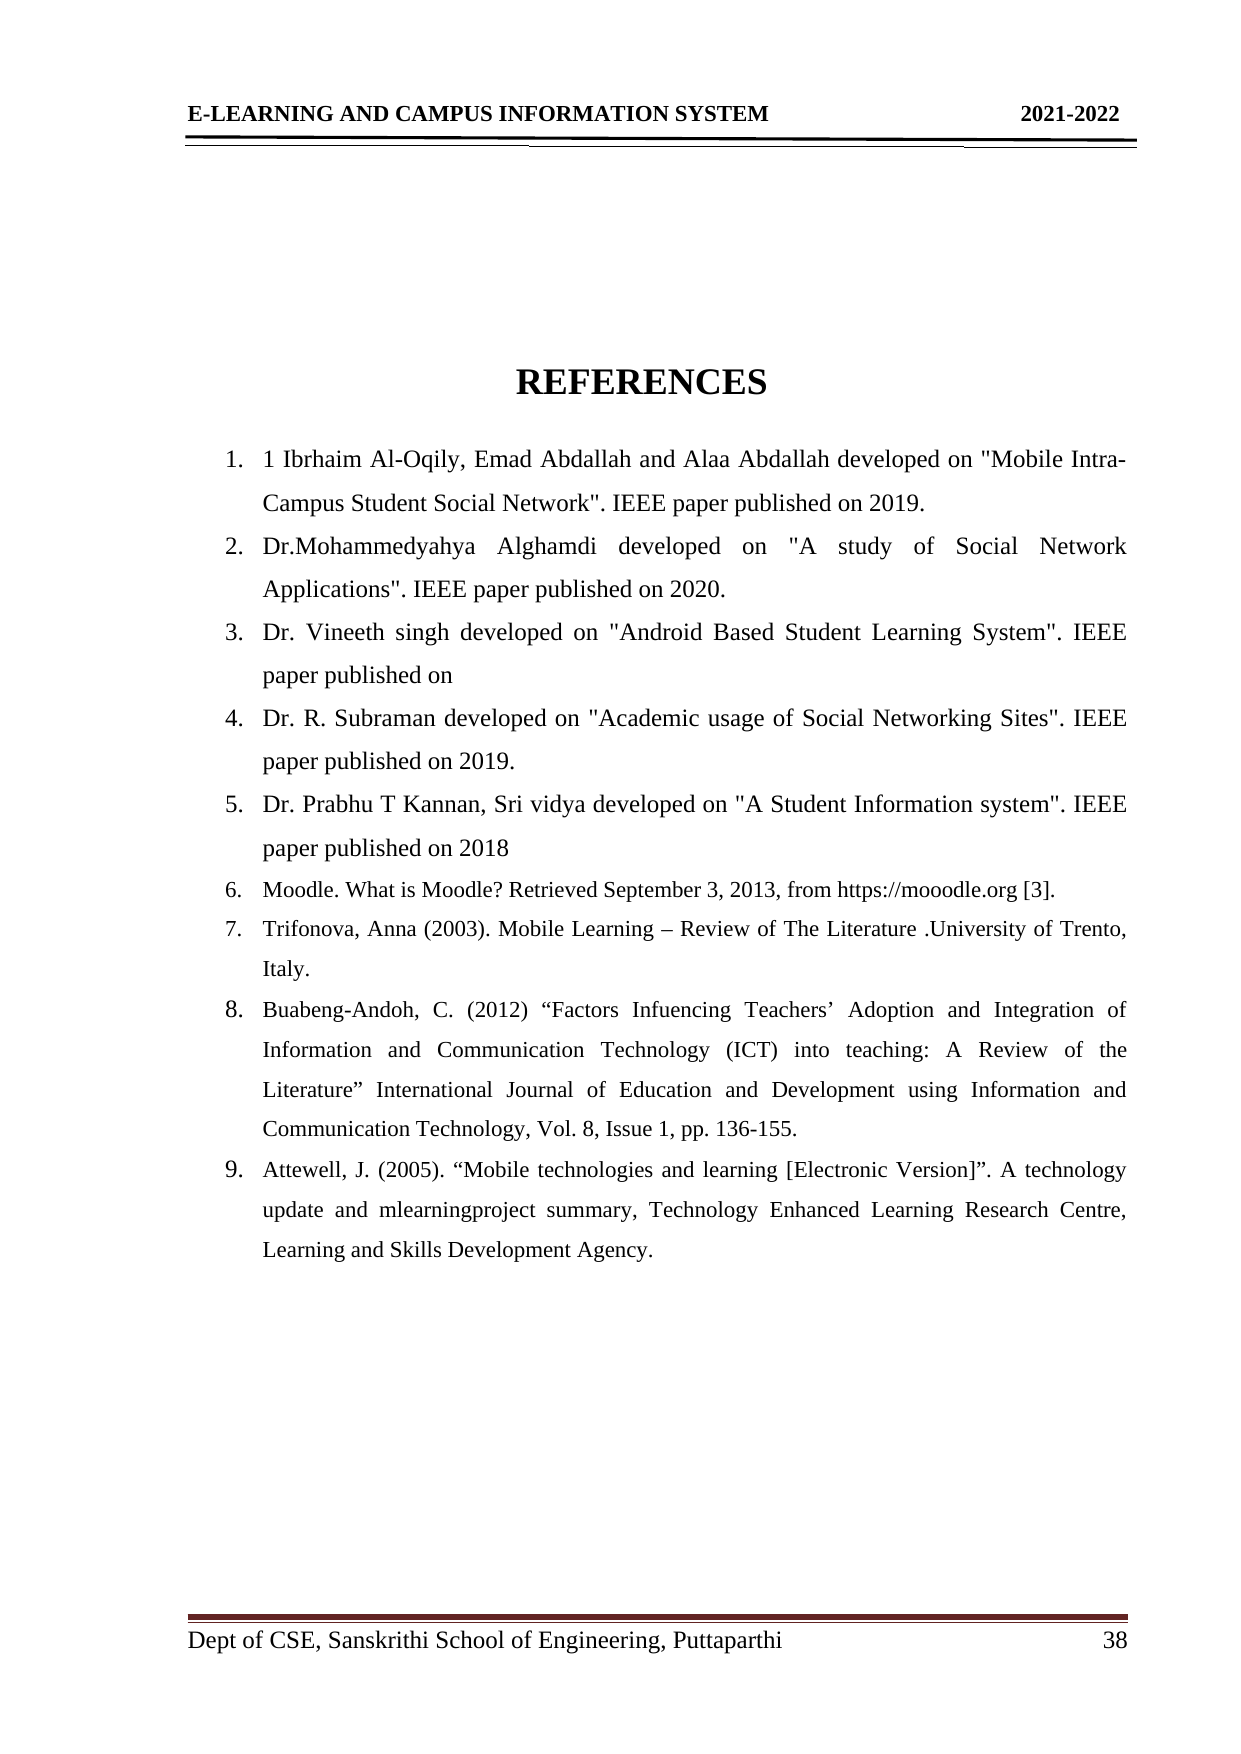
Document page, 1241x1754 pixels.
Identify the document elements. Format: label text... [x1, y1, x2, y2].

text REFERENCES [187, 359, 1128, 402]
list Moodle. What is Moodle? Retrieved September 3, 2013, from https://mooodle.org [3]. [225, 876, 1128, 902]
list 1 Ibrhaim Al-Oqily, Emad Abdallah and Alaa Abdallah developed on "Mobile Intra- Campus Student Social Network". IEEE paper published on 2019. [225, 444, 1128, 516]
list Buabeng-Andoh, C. (2012) “Factors Infuencing Teachers’ Adoption and Integration of Information and Communication Technology (ICT) into teaching: A Review of the Literature” International Journal of Education and Development using Information and Communication Technology, Vol. 8, Issue 1, pp. 136-155. [225, 994, 1128, 1141]
list Dr. Prabhu T Kannan, Sri vidya developed on "A Student Information system". IEEE paper published on 2018 [225, 789, 1128, 861]
list Dr. R. Subraman developed on "Academic usage of Social Networking Sites". IEEE paper published on 2019. [225, 703, 1128, 775]
list Attewell, J. (2005). “Mobile technologies and learning [Electronic Version]”. A technology update and mlearningproject summary, Technology Enhanced Learning Research Centre, Learning and Skills Development Agency. [225, 1154, 1128, 1262]
list Trifonova, Anna (2003). Mobile Learning – Review of The Literature .University of Trento, Italy. [225, 915, 1128, 981]
list Dr. Vineeth singh developed on "Android Based Student Learning System". IEEE paper published on [225, 617, 1128, 689]
list Dr.Mohammedyahya Alghamdi developed on "A study of Social Network Applications". IEEE paper published on 2020. [225, 531, 1128, 603]
